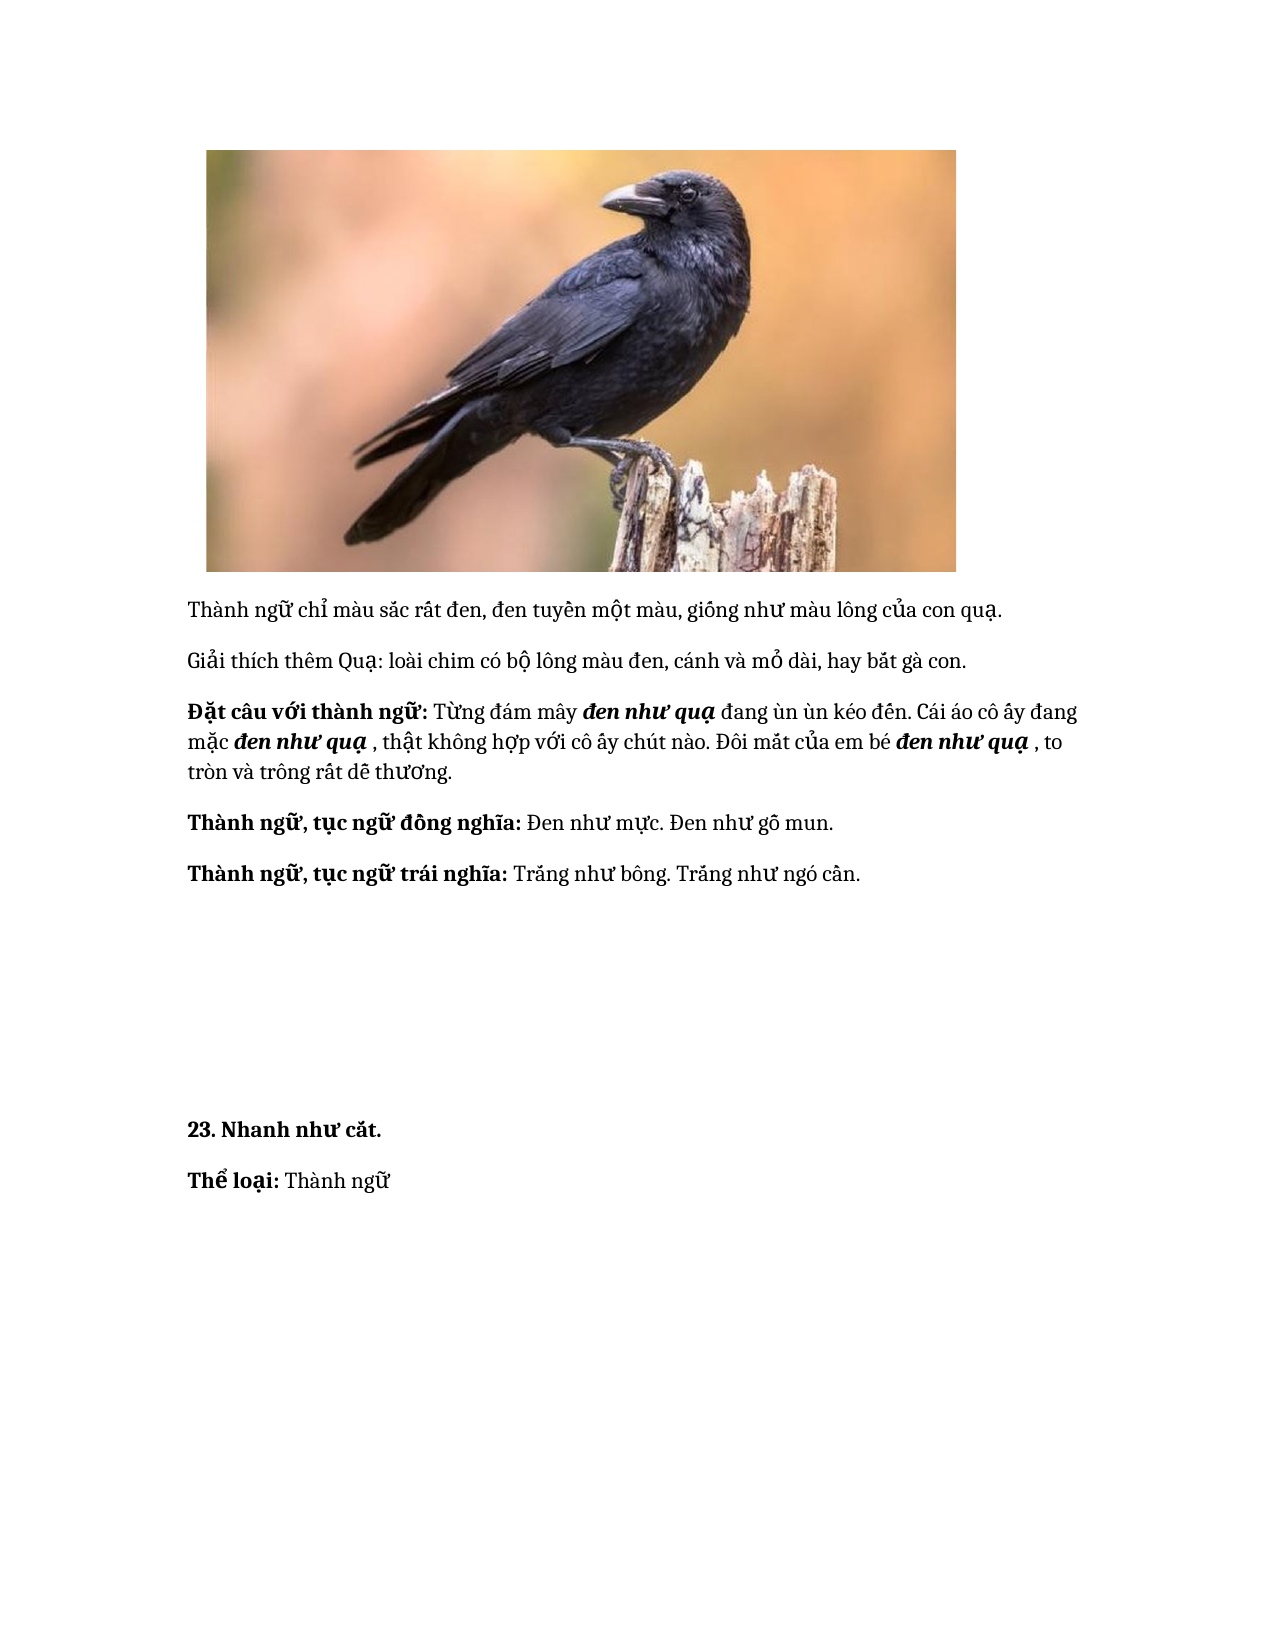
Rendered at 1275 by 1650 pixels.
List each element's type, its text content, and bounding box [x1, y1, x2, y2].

text Thành ngữ, tục ngữ đồng nghĩa: Đen như mực. Đen như gỗ mun. [187, 810, 1087, 836]
text Thành ngữ, tục ngữ trái nghĩa: Trắng như bông. Trắng như ngó cần. [187, 861, 1087, 887]
picture [206, 150, 957, 572]
text Thể loại: Thành ngữ [187, 1167, 1087, 1194]
text Giải thích thêm Quạ: loài chim có bộ lông màu đen, cánh và mỏ dài, hay bắt gà con. [187, 648, 1087, 674]
text Đặt câu với thành ngữ: Từng đám mây đen như quạ đang ùn ùn kéo đến. Cái áo cô ấy đang mặc đen như quạ , thật không hợp với cô ấy chút nào. Đôi mắt của em bé đen như quạ , to tròn và trông rất dễ thương. [187, 699, 1087, 785]
text 23. Nhanh như cắt. [187, 1116, 1087, 1143]
text Thành ngữ chỉ màu sắc rất đen, đen tuyền một màu, giống như màu lông của con quạ. [187, 597, 1087, 623]
